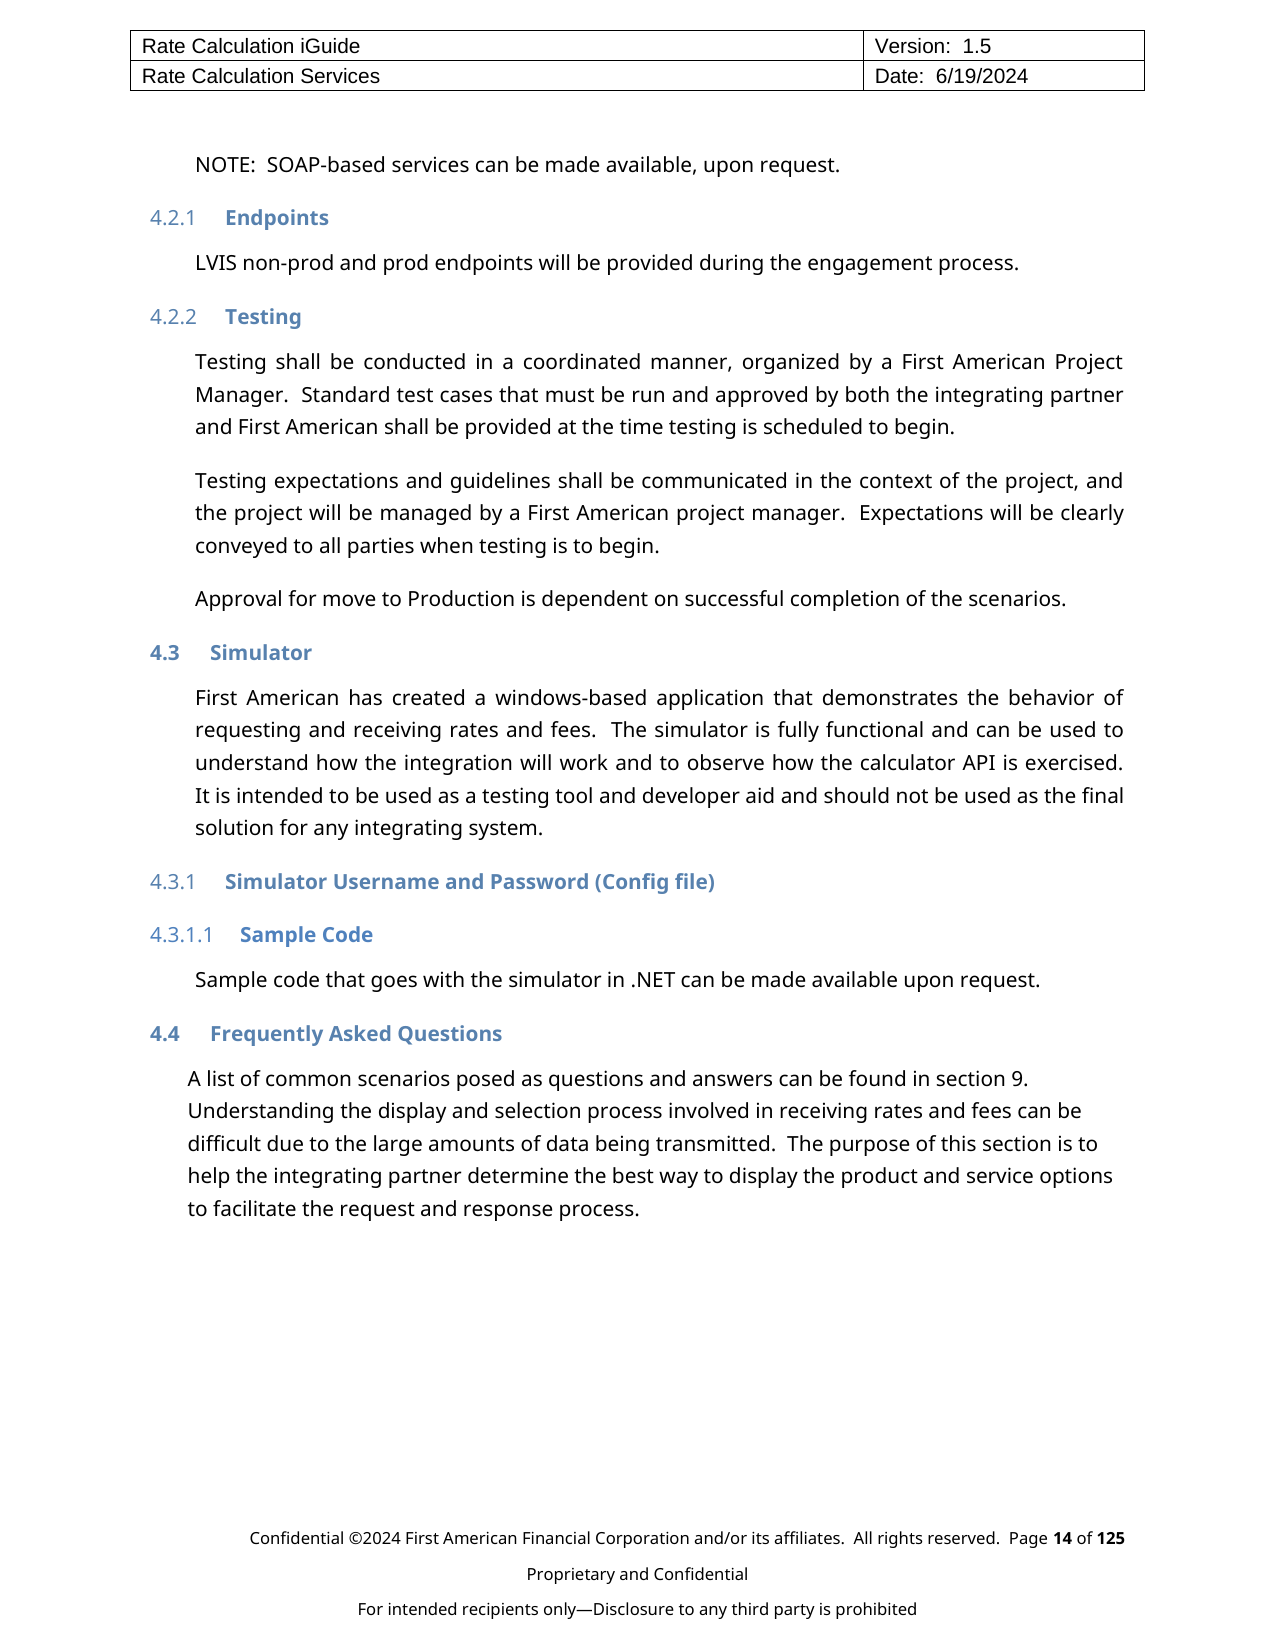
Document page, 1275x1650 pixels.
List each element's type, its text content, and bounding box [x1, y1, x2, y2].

subtitle Sample Code [150, 920, 1125, 949]
subtitle Simulator Username and Password (Config file) [150, 867, 1125, 895]
subtitle Frequently Asked Questions [150, 1019, 1125, 1047]
subtitle Testing [150, 302, 1125, 330]
text Sample code that goes with the simulator in .NET can be made available upon request. [195, 965, 1125, 994]
text NOTE: SOAP-based services can be made available, upon request. [195, 150, 1125, 178]
subtitle Simulator [150, 638, 1125, 666]
subtitle Endpoints [150, 203, 1125, 232]
text First American has created a windows-based application that demonstrates the behavior of requesting and receiving rates and fees. The simulator is fully functional and can be used to understand how the integration will work and to observe how the calculator API is exercised. It is intended to be used as a testing tool and developer aid and should not be used as the final solution for any integrating system. [195, 683, 1125, 842]
text LVIS non-prod and prod endpoints will be provided during the engagement process. [195, 248, 1125, 277]
text Testing expectations and guidelines shall be communicated in the context of the project, and the project will be managed by a First American project manager. Expectations will be clearly conveyed to all parties when testing is to begin. [195, 466, 1125, 559]
text Approval for move to Production is dependent on successful completion of the scenarios. [195, 584, 1125, 613]
text Testing shall be conducted in a coordinated manner, organized by a First American Project Manager. Standard test cases that must be run and approved by both the integrating partner and First American shall be provided at the time testing is scheduled to begin. [195, 347, 1125, 441]
text A list of common scenarios posed as questions and answers can be found in section 9. Understanding the display and selection process involved in receiving rates and fees can be difficult due to the large amounts of data being transmitted. The purpose of this section is to help the integrating partner determine the best way to display the product and service options to facilitate the request and response process. [187, 1064, 1125, 1223]
